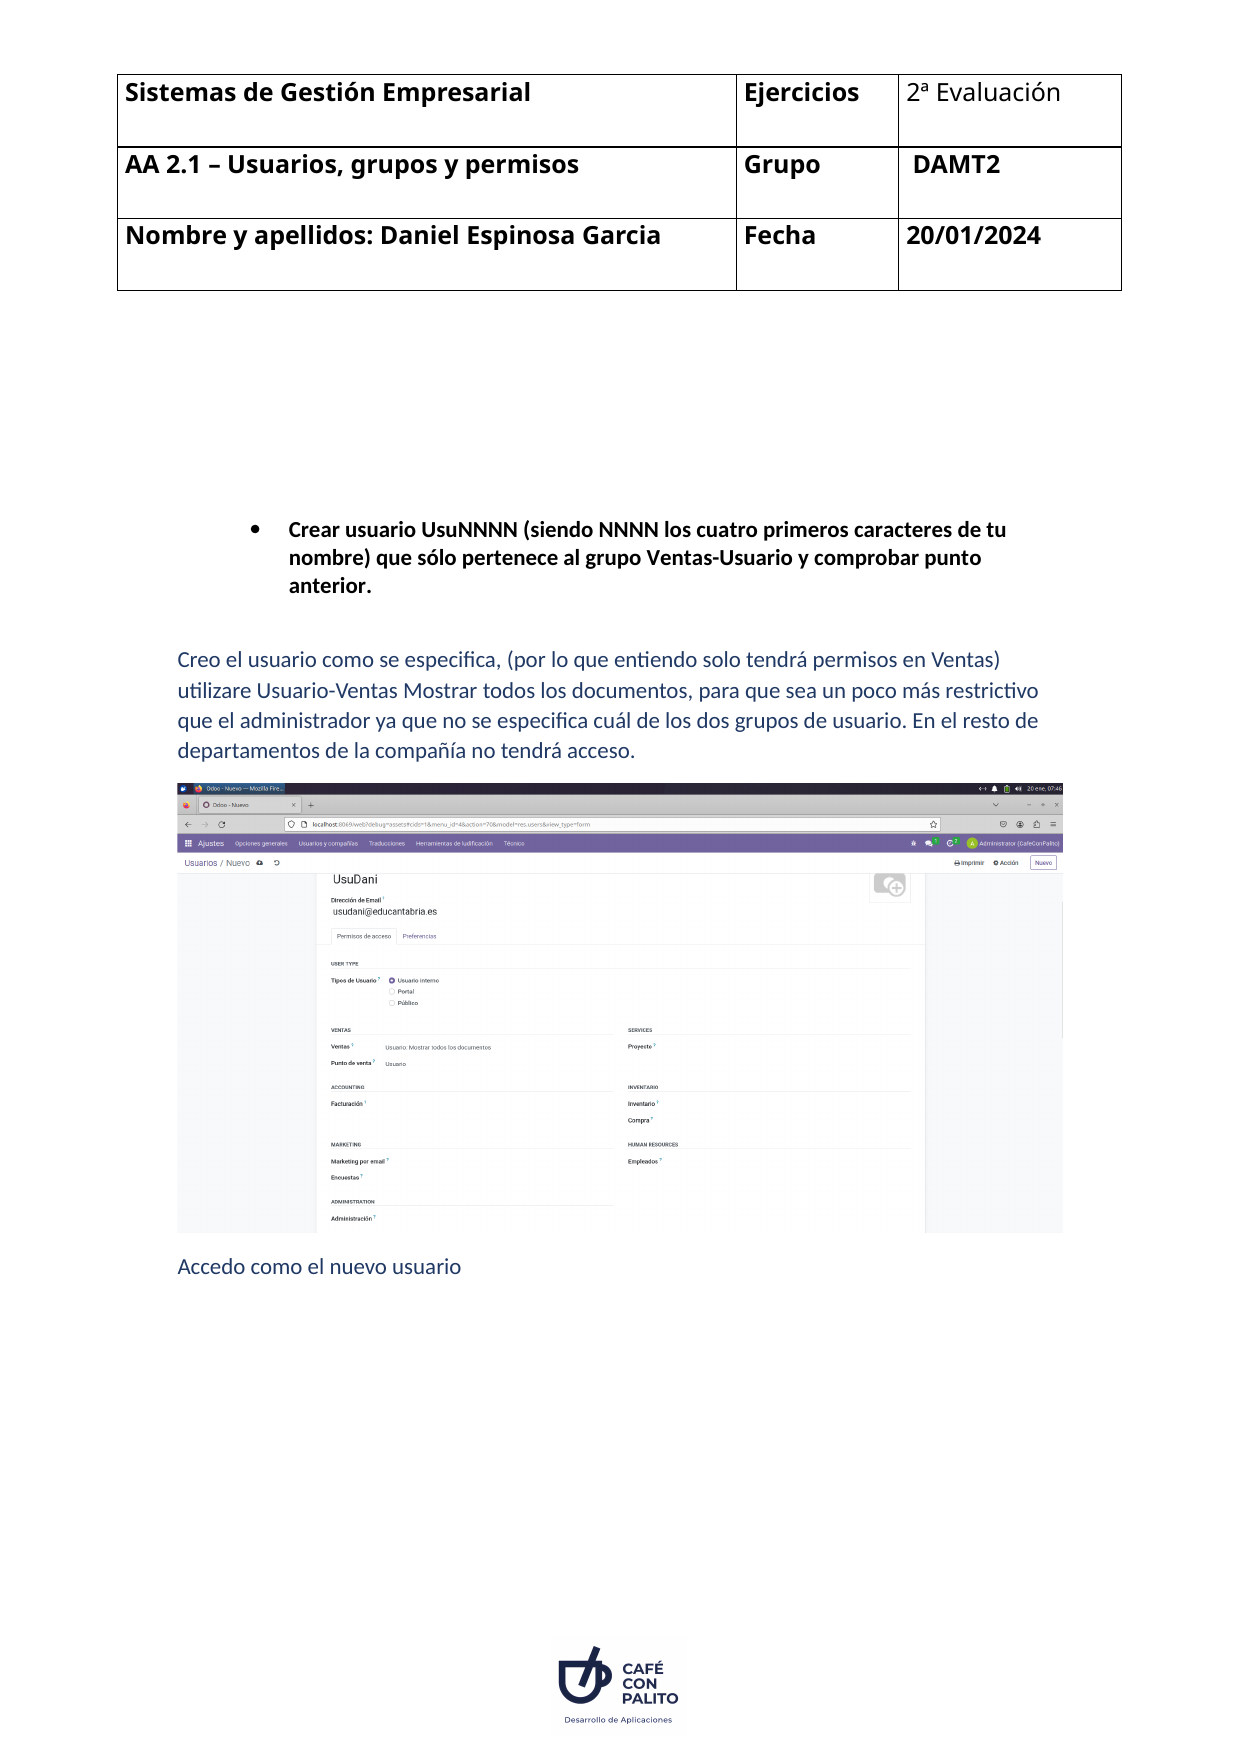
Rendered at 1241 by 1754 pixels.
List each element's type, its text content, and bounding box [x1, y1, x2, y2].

text Accedo como el nuevo usuario [177, 1252, 1063, 1280]
picture [549, 1636, 688, 1737]
picture [177, 783, 1063, 1233]
text Creo el usuario como se especifica, (por lo que entiendo solo tendrá permisos en Ventas) utilizare Usuario-Ventas Mostrar todos los documentos, para que sea un poco más restrictivo que el administrador ya que no se especifica cuál de los dos grupos de usuario. En el resto de departamentos de la compañía no tendrá acceso. [177, 646, 1063, 764]
list Crear usuario UsuNNNN (siendo NNNN los cuatro primeros caracteres de tu nombre) que sólo pertenece al grupo Ventas-Usuario y comprobar punto anterior. [251, 515, 1063, 599]
